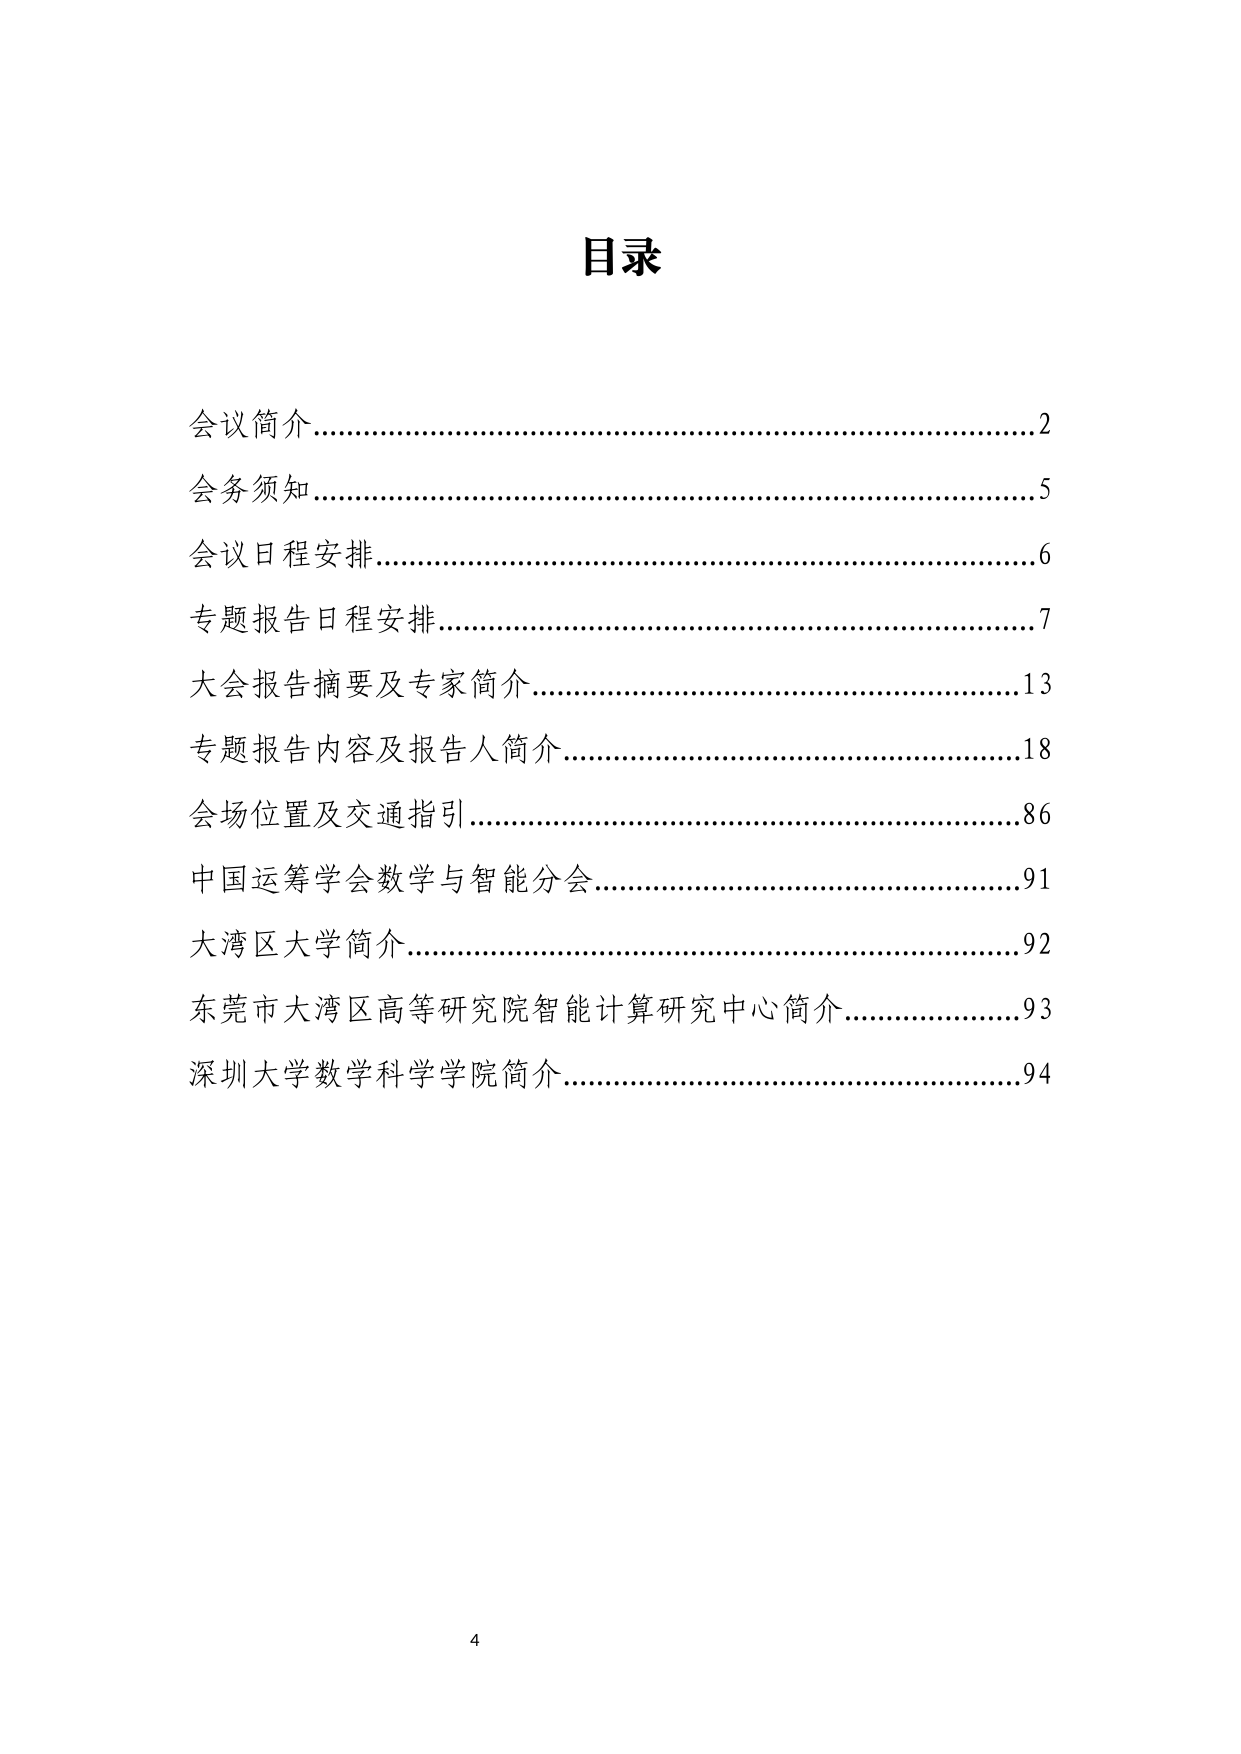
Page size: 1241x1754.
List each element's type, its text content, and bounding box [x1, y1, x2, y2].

text 目录 [187, 227, 1053, 292]
